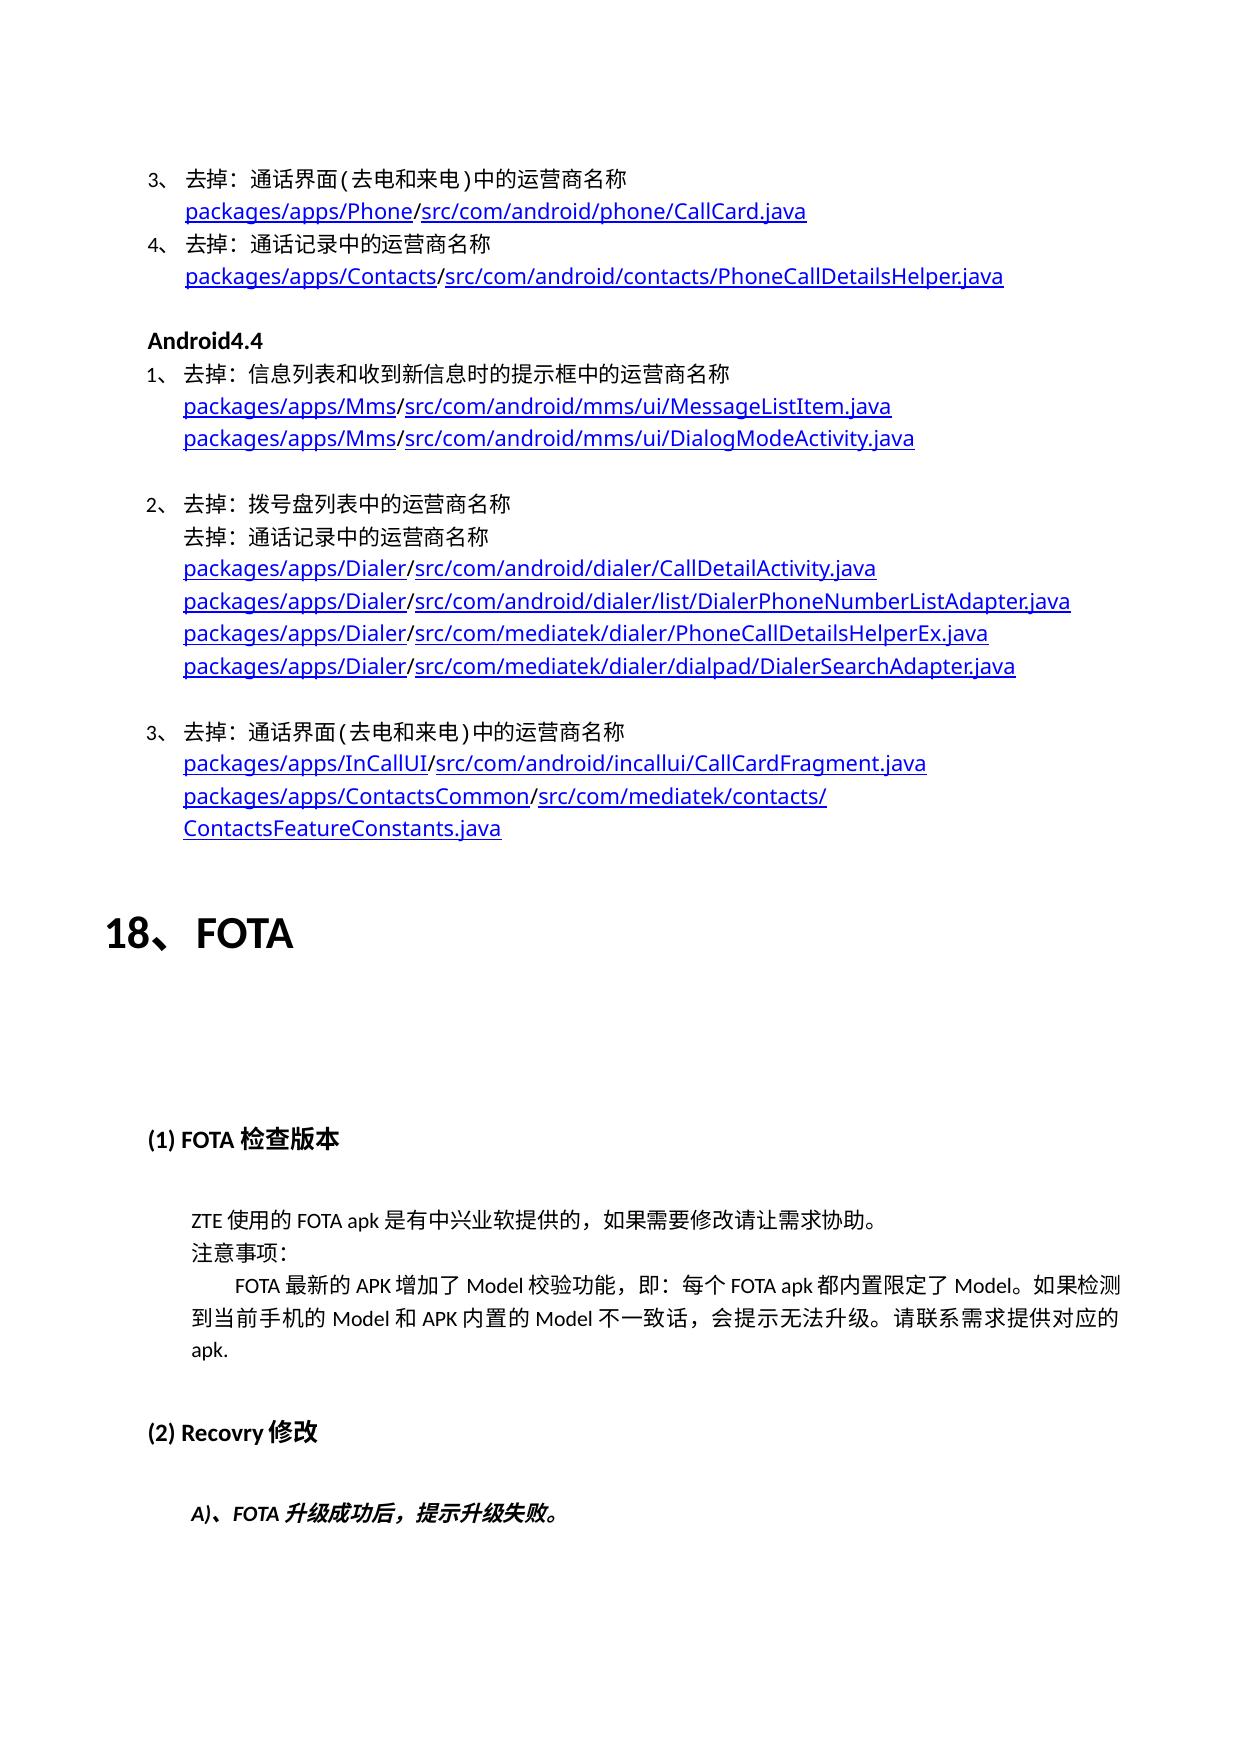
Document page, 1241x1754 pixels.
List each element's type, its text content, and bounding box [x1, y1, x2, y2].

list packages/apps/InCallUI/src/com/android/incallui/CallCardFragment.java [183, 747, 1122, 779]
list packages/apps/Dialer/src/com/mediatek/dialer/PhoneCallDetailsHelperEx.java [183, 617, 1122, 649]
list packages/apps/Dialer/src/com/android/dialer/list/DialerPhoneNumberListAdapter.java [183, 584, 1122, 617]
list ZTE使用的FOTA apk 是有中兴业软提供的，如果需要修改请让需求协助。 [147, 1203, 1122, 1235]
list packages/apps/Mms/src/com/android/mms/ui/MessageListItem.java [183, 389, 1122, 422]
list packages/apps/Dialer/src/com/mediatek/dialer/dialpad/DialerSearchAdapter.java [183, 649, 1122, 682]
list 去掉：拨号盘列表中的运营商名称 [146, 487, 1122, 519]
list packages/apps/Contacts/src/com/android/contacts/PhoneCallDetailsHelper.java [185, 259, 1122, 292]
list 去掉：信息列表和收到新信息时的提示框中的运营商名称 [146, 357, 1122, 389]
list packages/apps/Phone/src/com/android/phone/CallCard.java [185, 194, 1122, 227]
list 去掉：通话记录中的运营商名称 [183, 519, 1122, 552]
list (1) FOTA 检查版本 [147, 1105, 1122, 1170]
list 去掉：通话界面(去电和来电)中的运营商名称 [146, 714, 1122, 747]
list Android4.4 [147, 324, 1122, 357]
list 去掉：通话记录中的运营商名称 [147, 227, 1122, 259]
list packages/apps/ContactsCommon/src/com/mediatek/contacts/ContactsFeatureConstants.java [183, 779, 1122, 844]
list packages/apps/Mms/src/com/android/mms/ui/DialogModeActivity.java [183, 422, 1122, 454]
list packages/apps/Dialer/src/com/android/dialer/CallDetailActivity.java [183, 552, 1122, 584]
list (2) Recovry修改 [147, 1398, 1122, 1463]
list 去掉：通话界面(去电和来电)中的运营商名称 [147, 162, 1122, 194]
list 注意事项： [147, 1235, 1122, 1268]
subtitle 18、FOTA [103, 880, 1122, 977]
text FOTA 最新的APK增加了Model校验功能，即：每个FOTA apk都内置限定了Model。如果检测到当前手机的Model和APK内置的Model不一致话，会提示无法升级。请联系需求提供对应的apk. [191, 1268, 1122, 1365]
list A)、FOTA升级成功后，提示升级失败。 [147, 1495, 1122, 1528]
